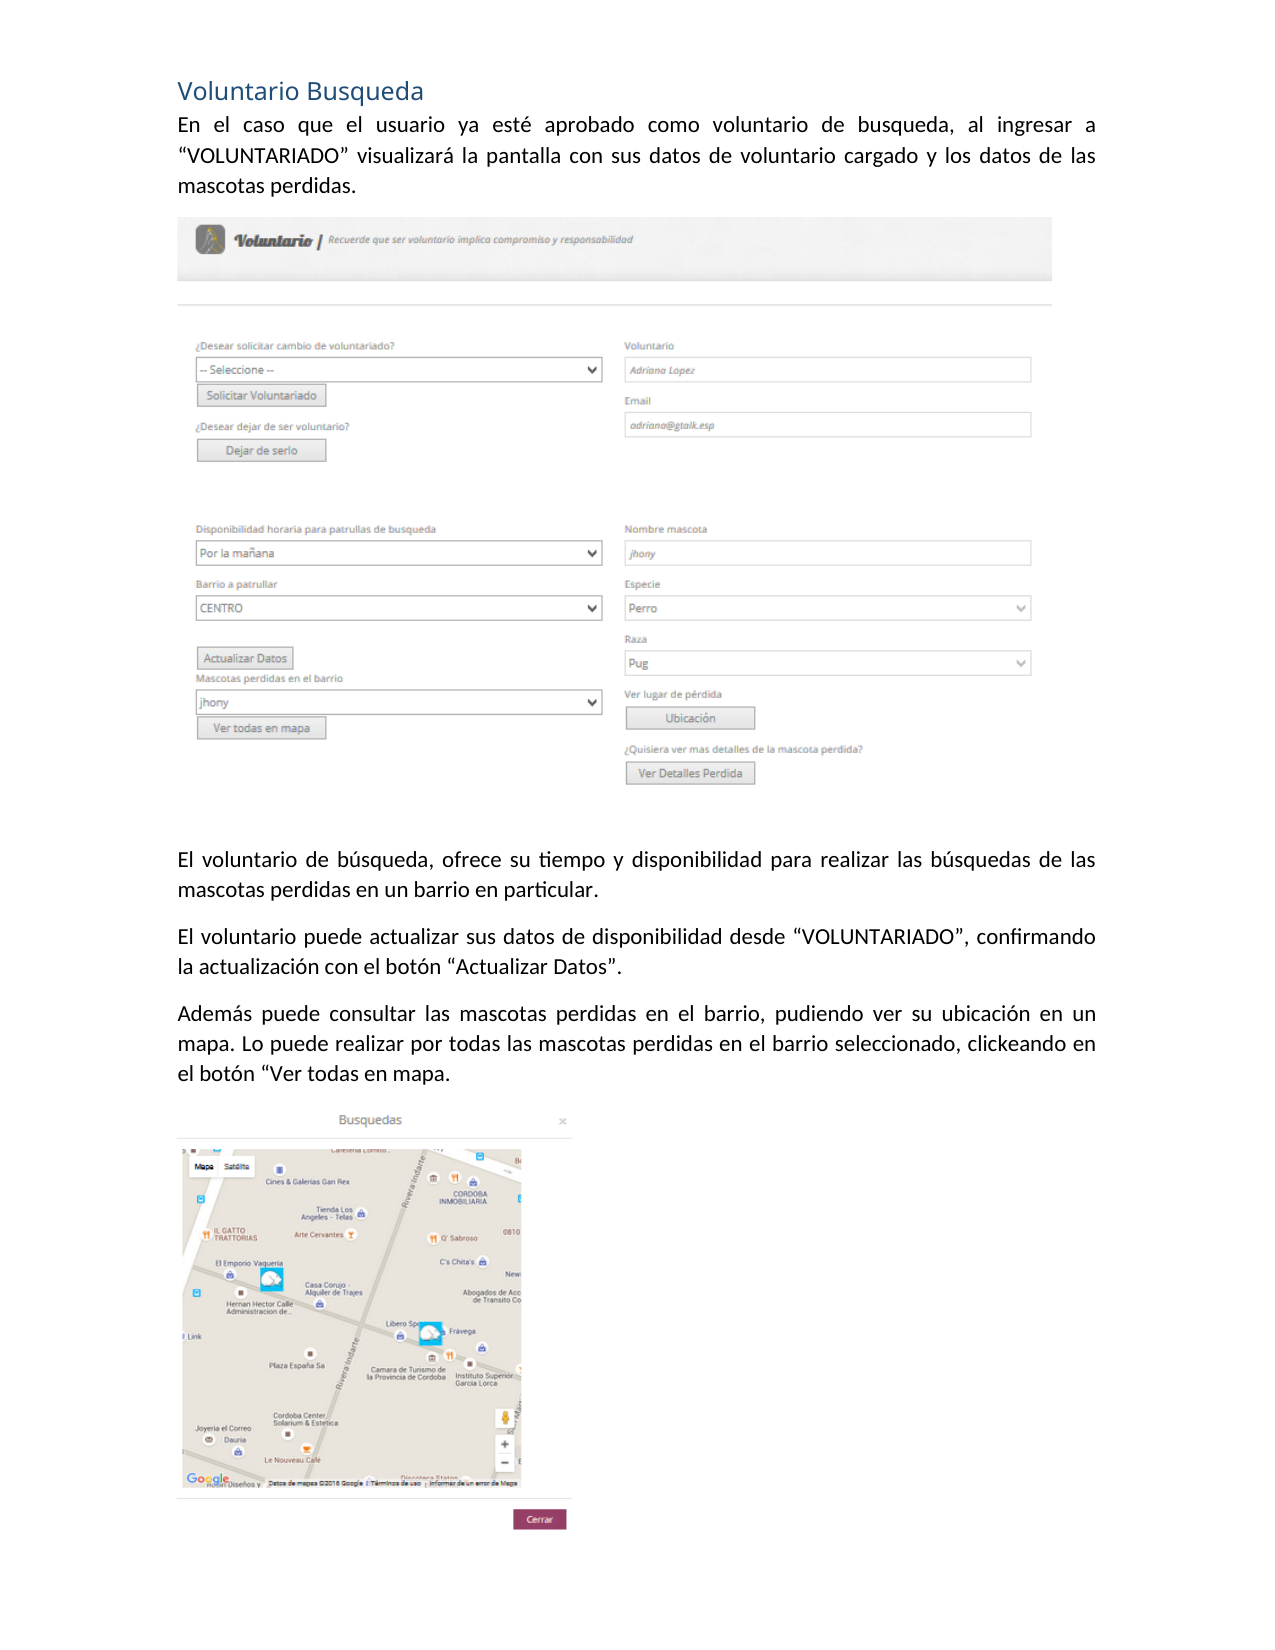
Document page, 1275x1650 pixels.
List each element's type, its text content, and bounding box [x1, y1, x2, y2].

text Además puede consultar las mascotas perdidas en el barrio, pudiendo ver su ubicación en un mapa. Lo puede realizar por todas las mascotas perdidas en el barrio seleccionado, clickeando en el botón “Ver todas en mapa. [177, 999, 1098, 1087]
picture [176, 1107, 572, 1534]
picture [177, 217, 1053, 796]
subtitle Voluntario Busqueda [177, 74, 1098, 108]
text El voluntario puede actualizar sus datos de disponibilidad desde “VOLUNTARIADO”, confirmando la actualización con el botón “Actualizar Datos”. [177, 922, 1098, 980]
text El voluntario de búsqueda, ofrece su tiempo y disponibilidad para realizar las búsquedas de las mascotas perdidas en un barrio en particular. [177, 845, 1098, 903]
text En el caso que el usuario ya esté aprobado como voluntario de busqueda, al ingresar a “VOLUNTARIADO” visualizará la pantalla con sus datos de voluntario cargado y los datos de las mascotas perdidas. [177, 111, 1098, 199]
